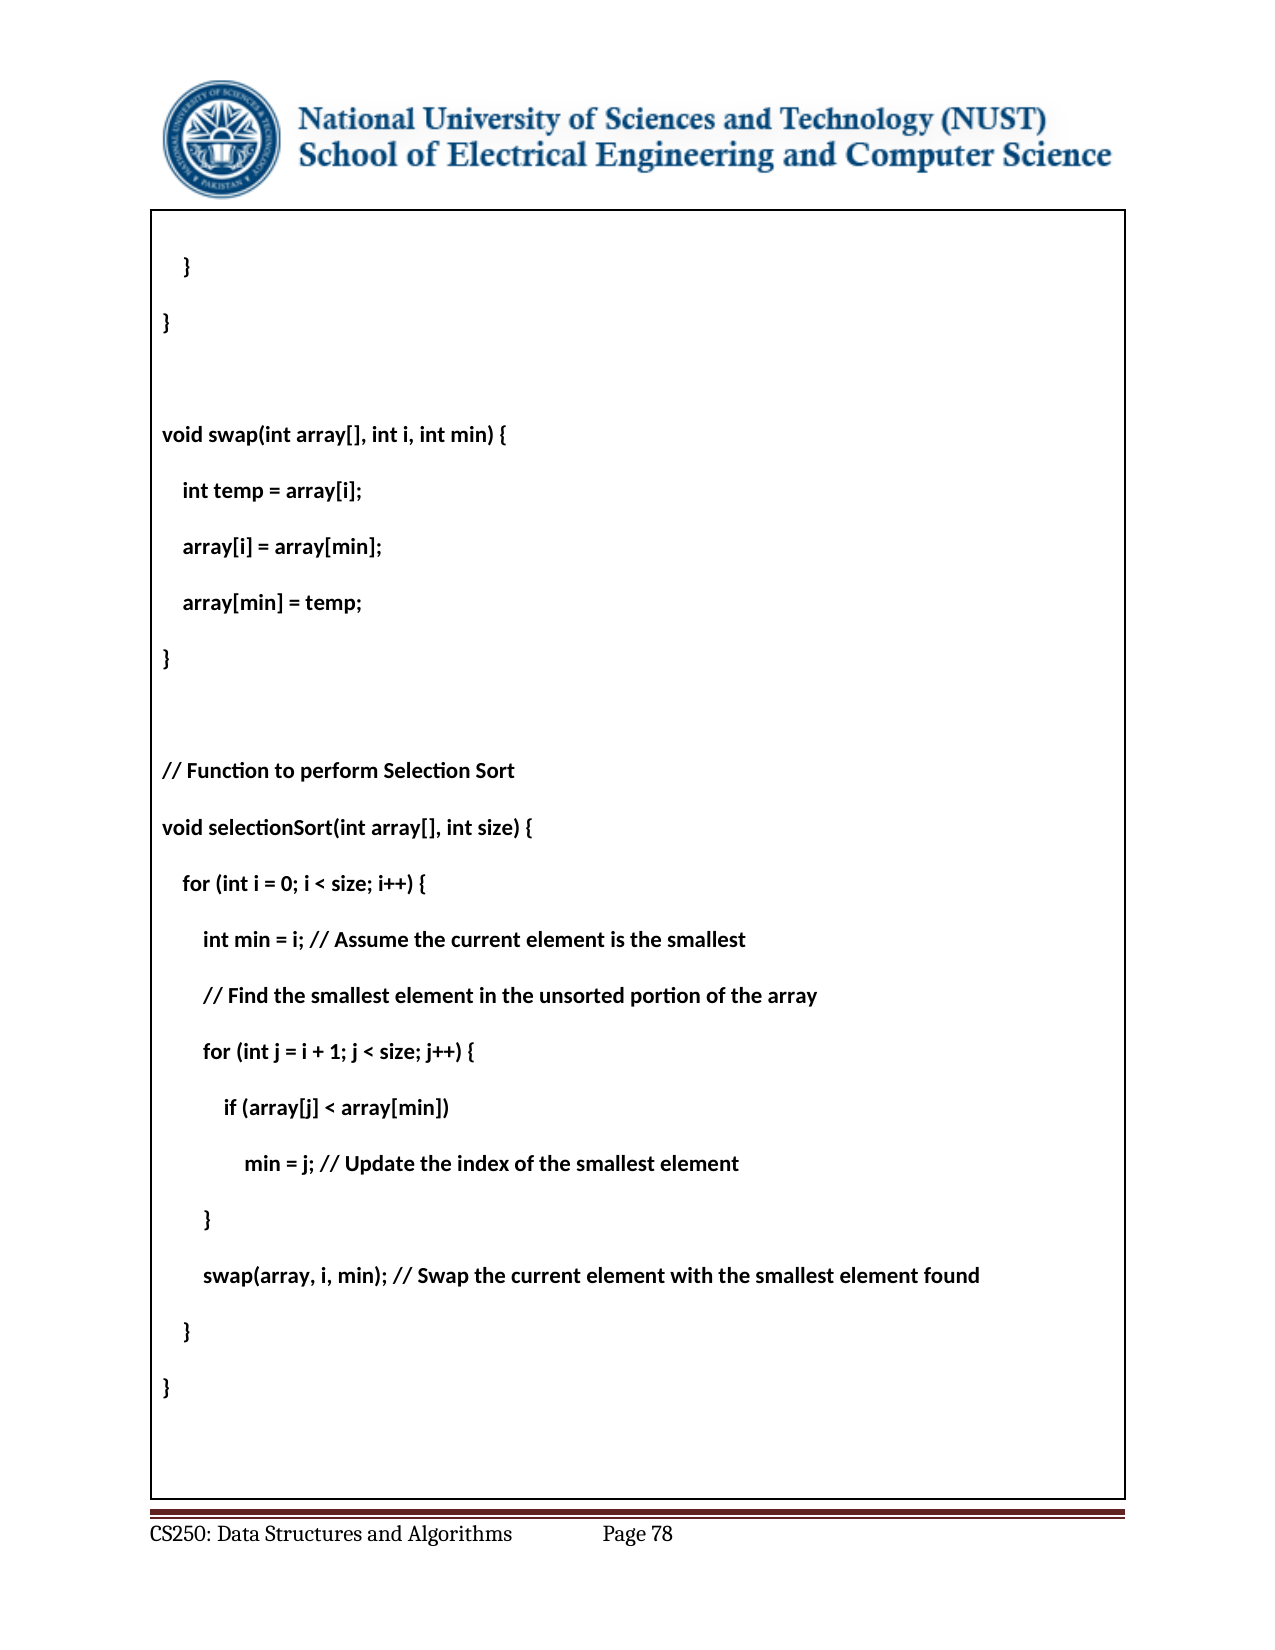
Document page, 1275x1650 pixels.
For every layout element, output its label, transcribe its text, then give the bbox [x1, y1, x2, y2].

picture [150, 75, 1125, 209]
